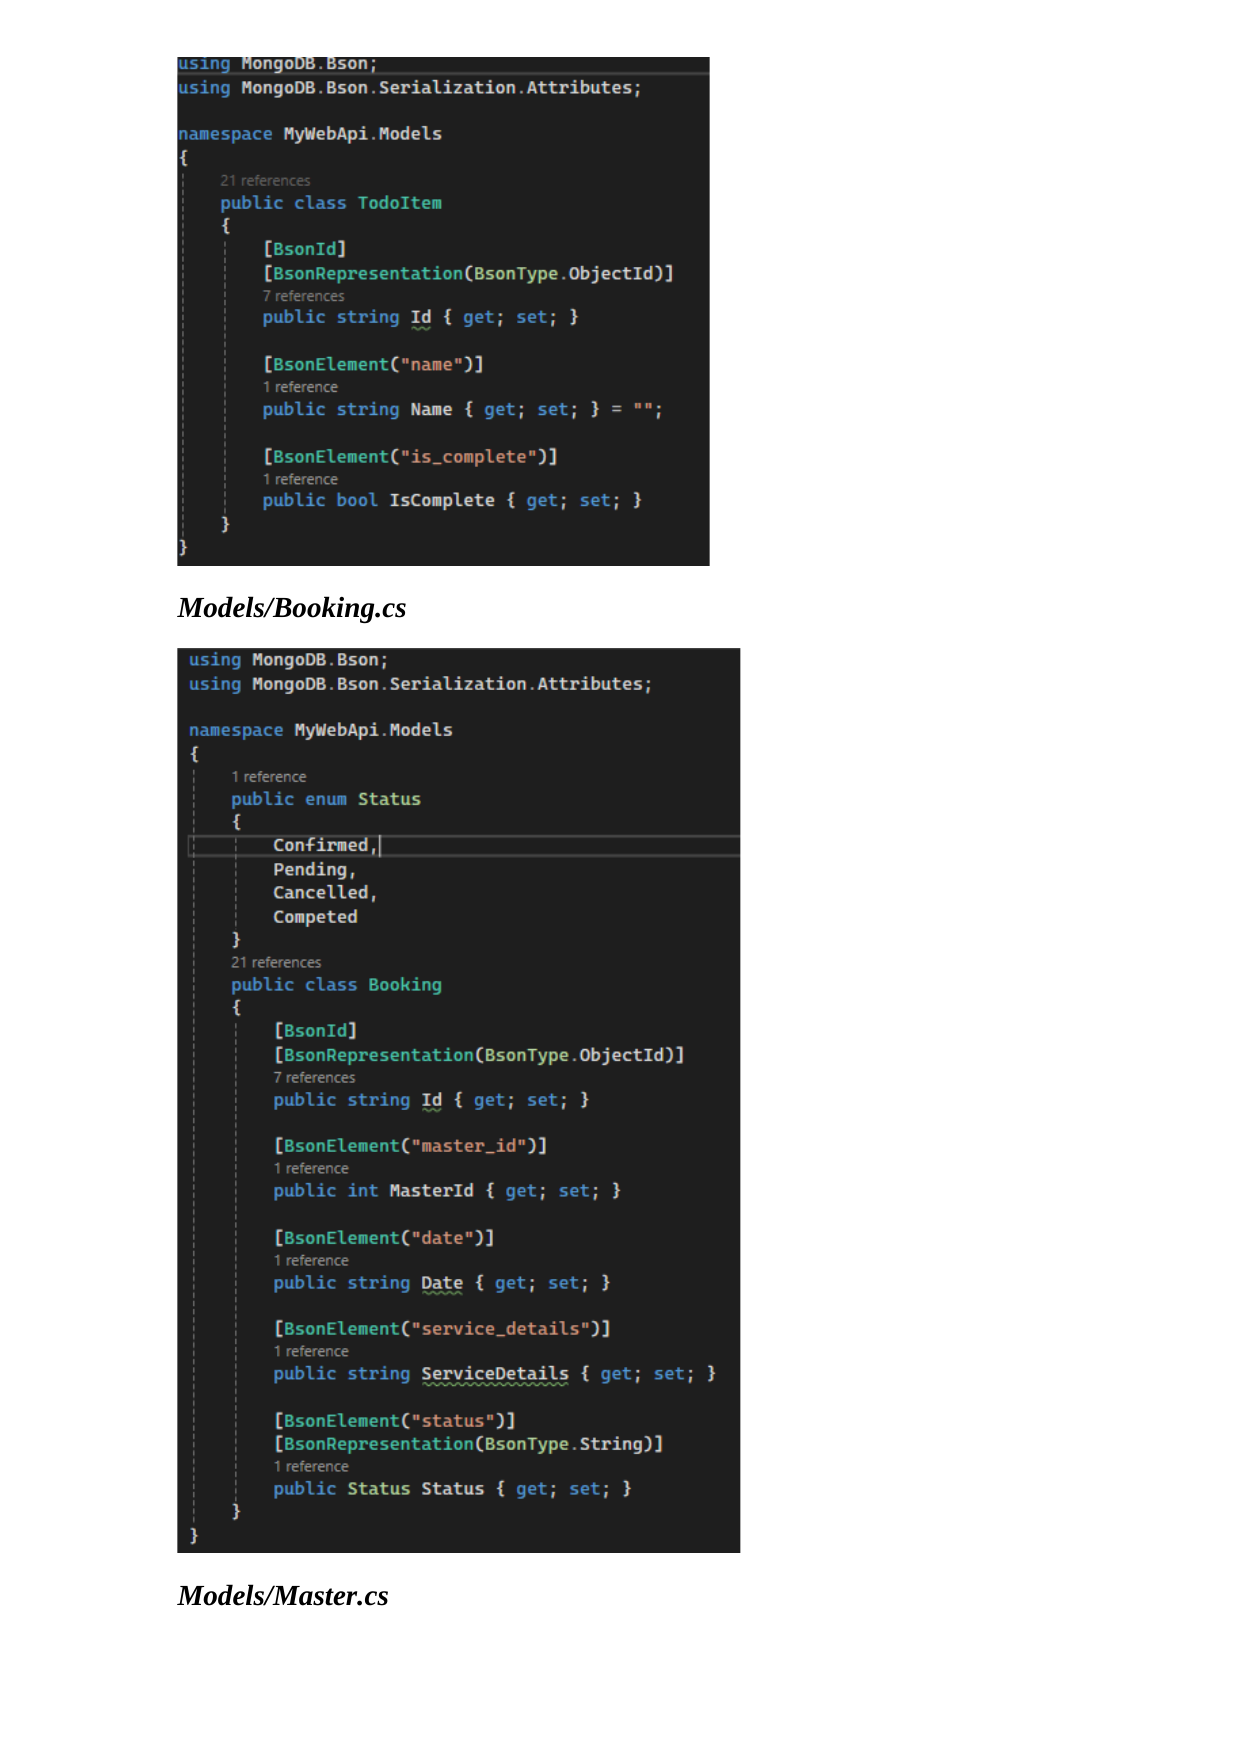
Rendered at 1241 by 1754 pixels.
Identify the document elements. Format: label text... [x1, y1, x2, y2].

text Models/Master.cs [177, 1578, 1152, 1611]
text Models/Booking.cs [177, 590, 1152, 624]
picture [177, 57, 710, 566]
picture [177, 648, 741, 1553]
